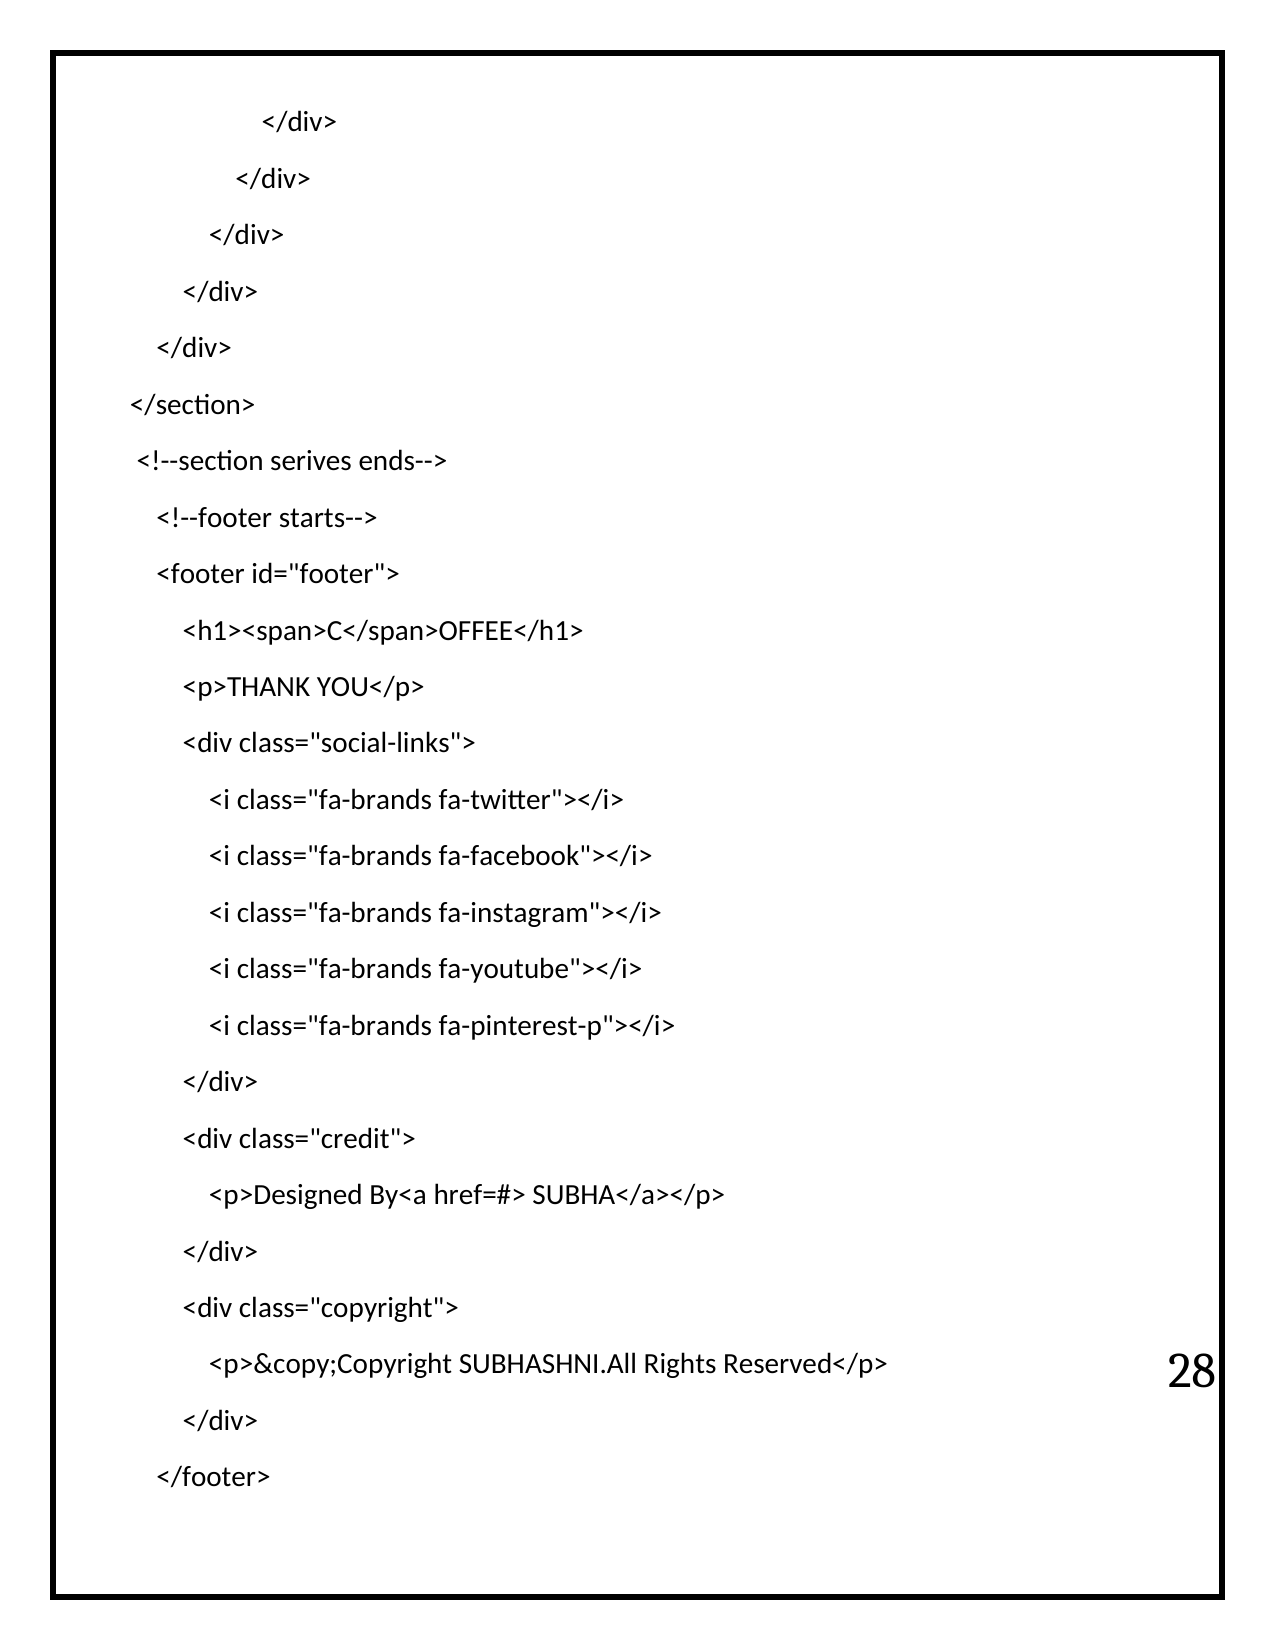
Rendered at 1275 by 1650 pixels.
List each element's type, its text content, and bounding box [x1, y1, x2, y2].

text </div> [103, 103, 1167, 139]
text </div> [103, 160, 1167, 196]
text <i class="fa-brands fa-instagram"></i> [103, 894, 1167, 929]
text <i class="fa-brands fa-facebook"></i> [103, 837, 1167, 873]
text </div> [103, 329, 1167, 365]
text </div> [103, 1402, 1167, 1438]
text <footer id="footer"> [103, 555, 1167, 591]
text <div class="copyright"> [103, 1289, 1167, 1325]
text </div> [103, 273, 1167, 308]
text <p>Designed By<a href=#> SUBHA</a></p> [103, 1176, 1167, 1212]
text </footer> [103, 1458, 1167, 1494]
text </section> [103, 386, 1167, 421]
text <div class="credit"> [103, 1120, 1167, 1155]
text <!--footer starts--> [103, 499, 1167, 534]
text <i class="fa-brands fa-pinterest-p"></i> [103, 1007, 1167, 1042]
text <!--section serives ends--> [103, 442, 1167, 478]
text </div> [103, 216, 1167, 252]
text <p>THANK YOU</p> [103, 668, 1167, 704]
text <p>&copy;Copyright SUBHASHNI.All Rights Reserved</p> [103, 1346, 1167, 1381]
text <i class="fa-brands fa-youtube"></i> [103, 950, 1167, 986]
text <h1><span>C</span>OFFEE</h1> [103, 612, 1167, 647]
text <i class="fa-brands fa-twitter"></i> [103, 781, 1167, 817]
text <div class="social-links"> [103, 724, 1167, 760]
text </div> [103, 1063, 1167, 1099]
text </div> [103, 1233, 1167, 1268]
